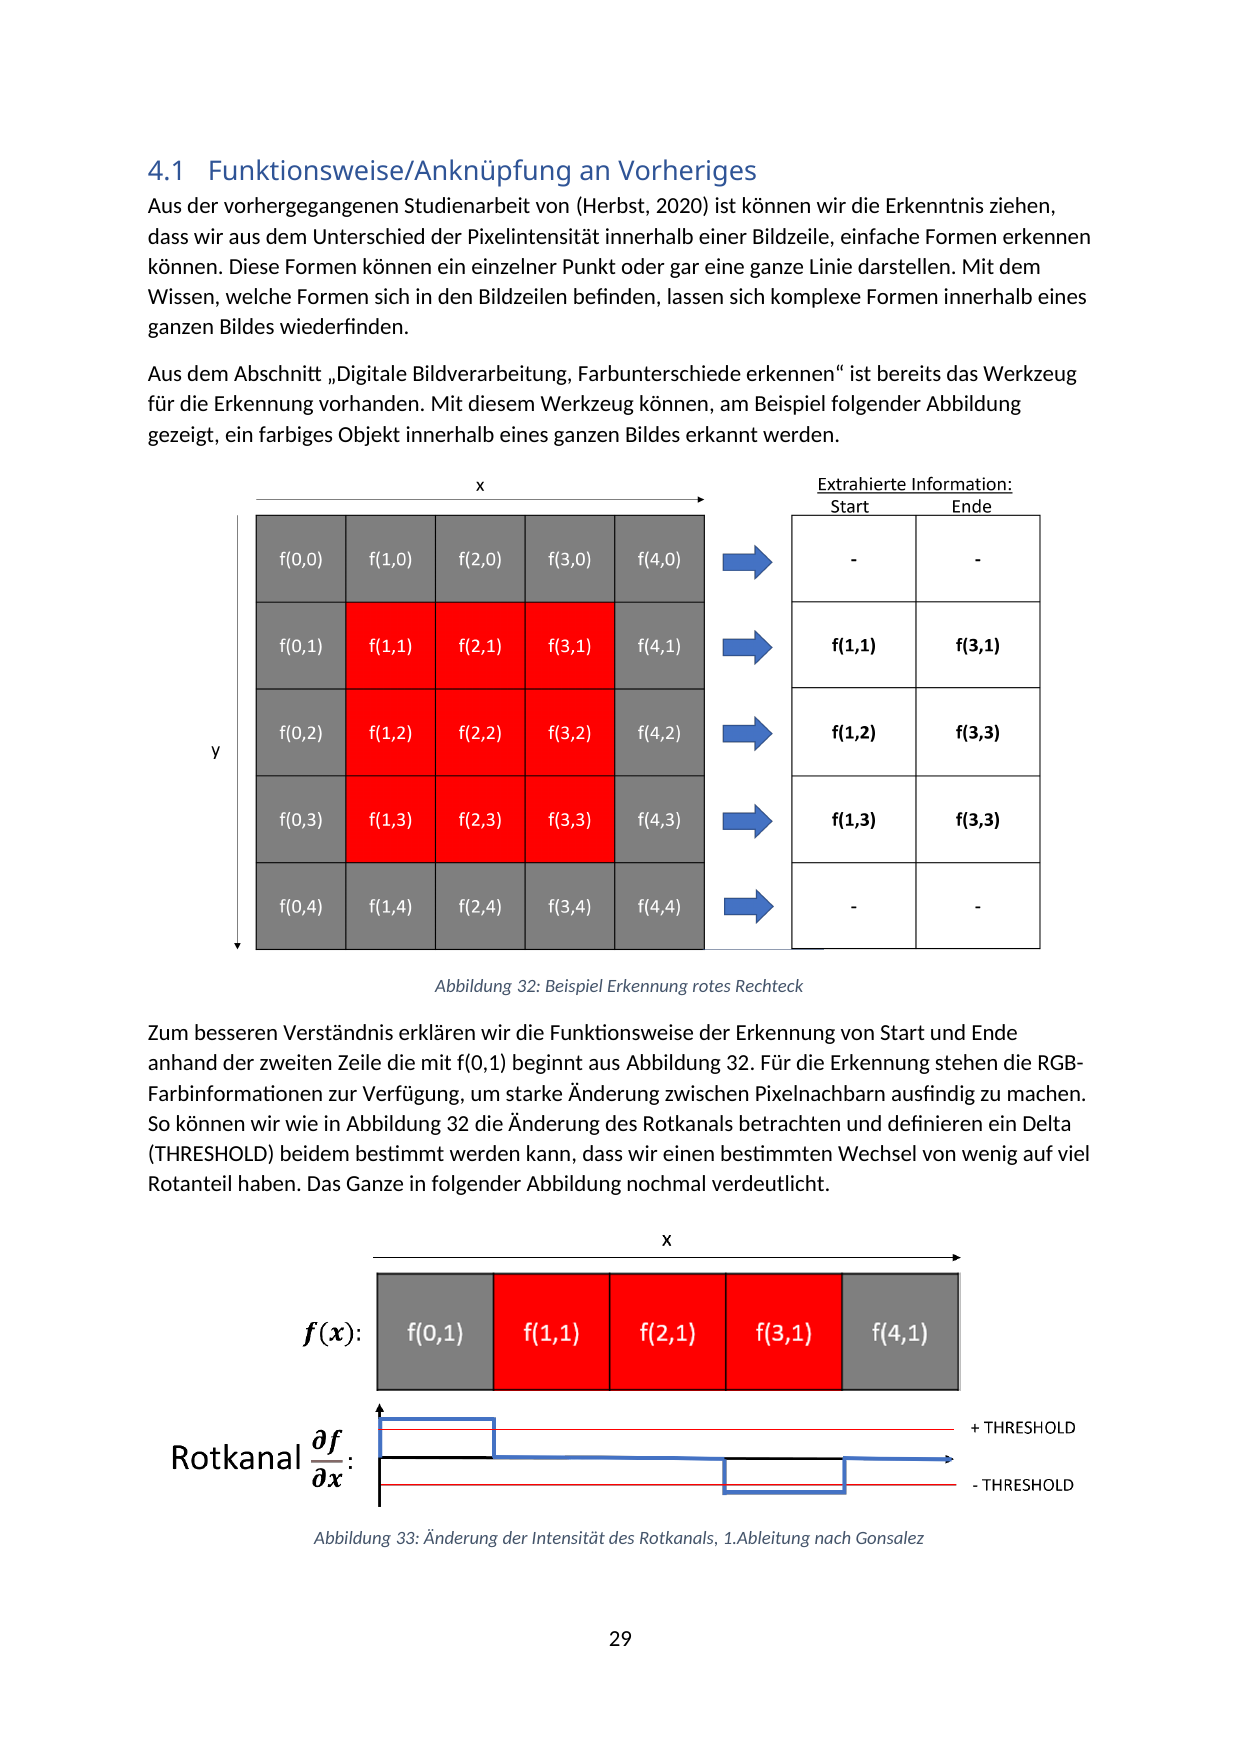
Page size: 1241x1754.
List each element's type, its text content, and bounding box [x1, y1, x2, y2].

subtitle Funktionsweise/Anknüpfung an Vorheriges [148, 152, 1093, 189]
picture [147, 1216, 1087, 1507]
text Abbildung : Änderung der Intensität des Rotkanals, 1.Ableitung nach Gonsalez [148, 1526, 1093, 1549]
text Zum besseren Verständnis erklären wir die Funktionsweise der Erkennung von Start und Ende anhand der zweiten Zeile die mit f(0,1) beginnt aus Abbildung 30. Für die Erkennung stehen die RGB-Farbinformationen zur Verfügung, um starke Änderung zwischen Pixelnachbarn ausfindig zu machen. So können wir wie in Abbildung 30 die Änderung des Rotkanals betrachten und definieren ein Delta (THRESHOLD) beidem bestimmt werden kann, dass wir einen bestimmten Wechsel von wenig auf viel Rotanteil haben. Das Ganze in folgender Abbildung nochmal verdeutlicht. [148, 1018, 1093, 1197]
text Aus der vorhergegangenen Studienarbeit von ist können wir die Erkenntnis ziehen, dass wir aus dem Unterschied der Pixelintensität innerhalb einer Bildzeile, einfache Formen erkennen können. Diese Formen können ein einzelner Punkt oder gar eine ganze Linie darstellen. Mit dem Wissen, welche Formen sich in den Bildzeilen befinden, lassen sich komplexe Formen innerhalb eines ganzen Bildes wiederfinden. [148, 192, 1093, 340]
text Abbildung : Beispiel Erkennung rotes Rechteck [148, 974, 1093, 997]
text Aus dem Abschnitt „Digitale Bildverarbeitung, Farbunterschiede erkennen“ ist bereits das Werkzeug für die Erkennung vorhanden. Mit diesem Werkzeug können, am Beispiel folgender Abbildung gezeigt, ein farbiges Objekt innerhalb eines ganzen Bildes erkannt werden. [148, 359, 1093, 448]
picture [199, 466, 1041, 956]
